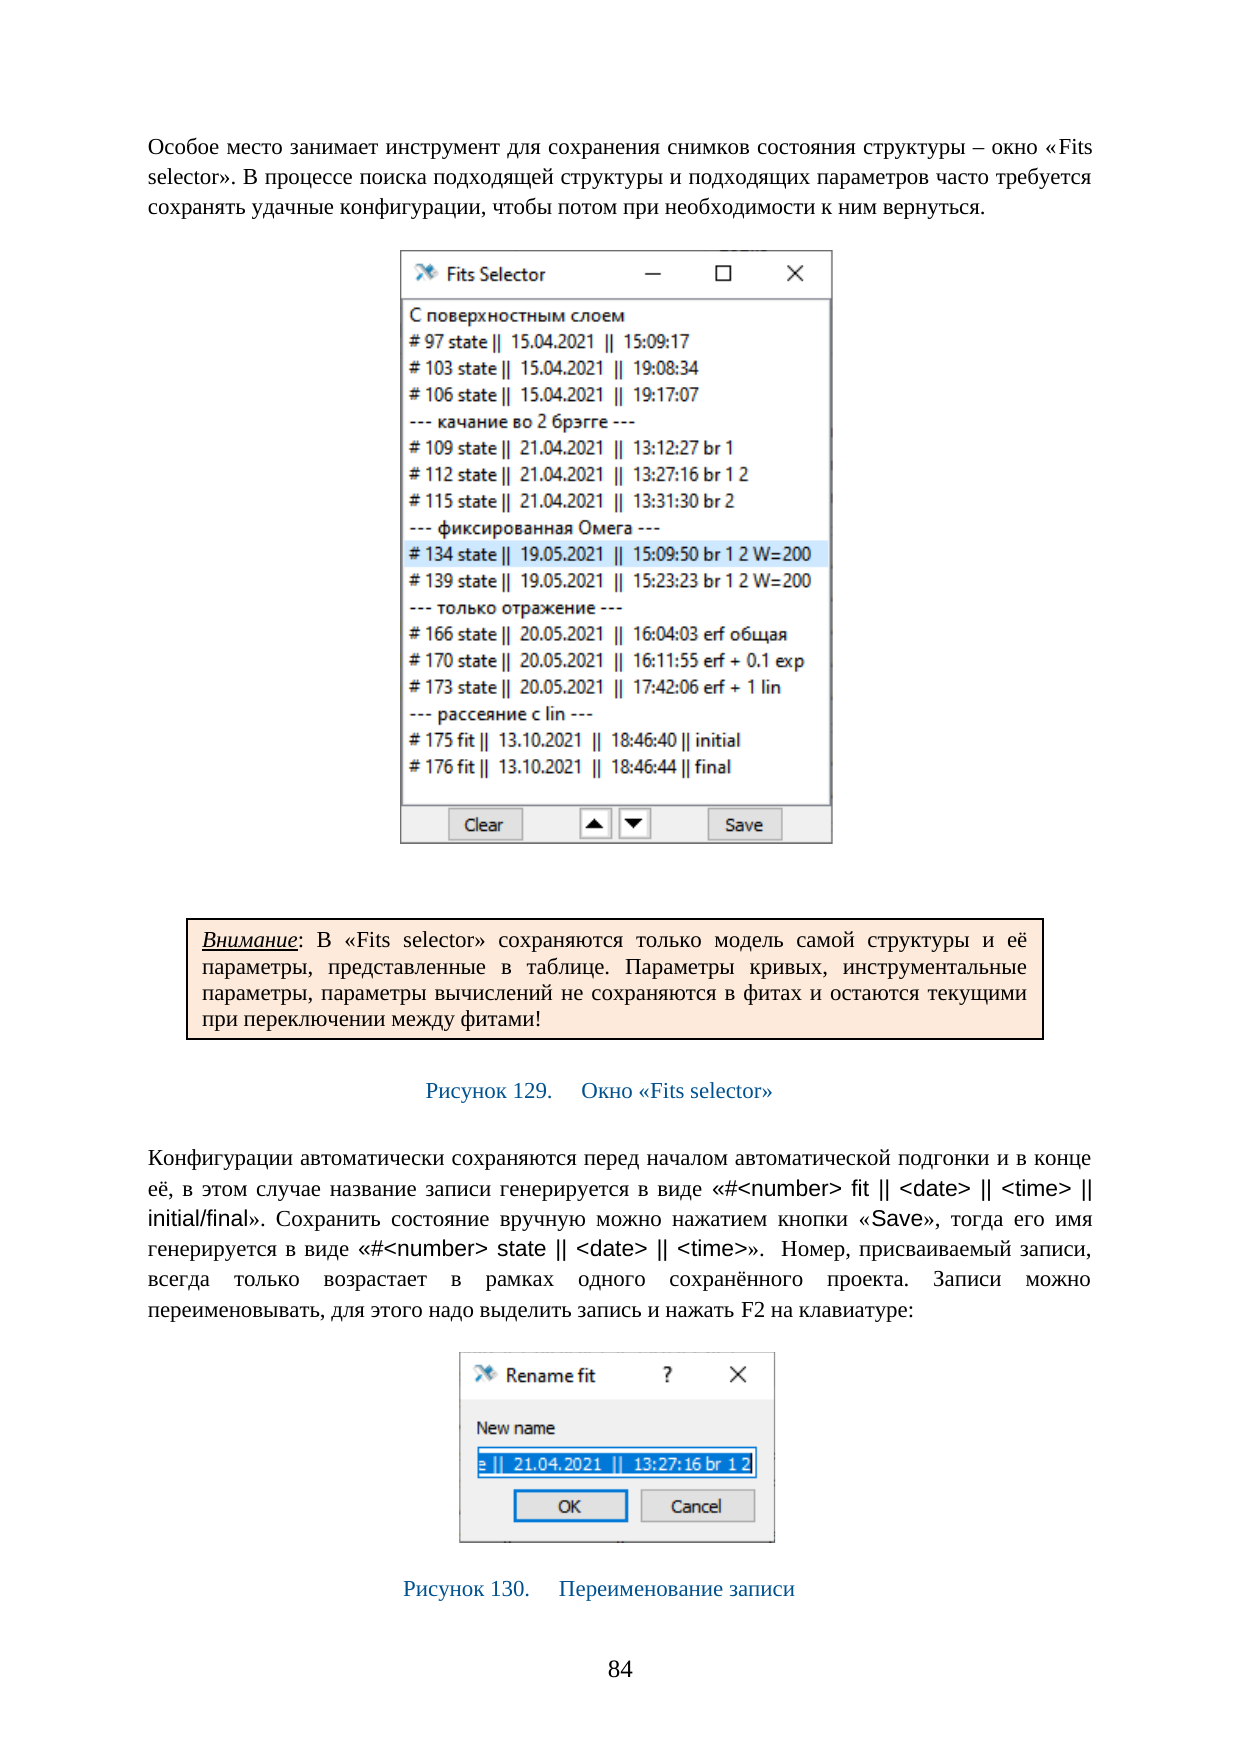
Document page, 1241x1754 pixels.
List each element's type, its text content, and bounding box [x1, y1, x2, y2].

picture [459, 1352, 776, 1543]
text Особое место занимает инструмент для сохранения снимков состояния структуры – окно «Fits selector». В процессе поиска подходящей структуры и подходящих параметров часто требуется сохранять удачные конфигурации, чтобы потом при необходимости к ним вернуться. [148, 133, 1093, 220]
text Конфигурации автоматически сохраняются перед началом автоматической подгонки и в конце её, в этом случае название записи генерируется в виде «#<number> fit || <date> || <time> || initial/final». Сохранить состояние вручную можно нажатием кнопки «Save», тогда его имя генерируется в виде «#<number> state || <date> || <time>». Номер, присваиваемый записи, всегда только возрастает в рамках одного сохранённого проекта. Записи можно переименовывать, для этого надо выделить запись и нажать F2 на клавиатуре: [148, 1144, 1093, 1322]
picture [400, 250, 833, 844]
